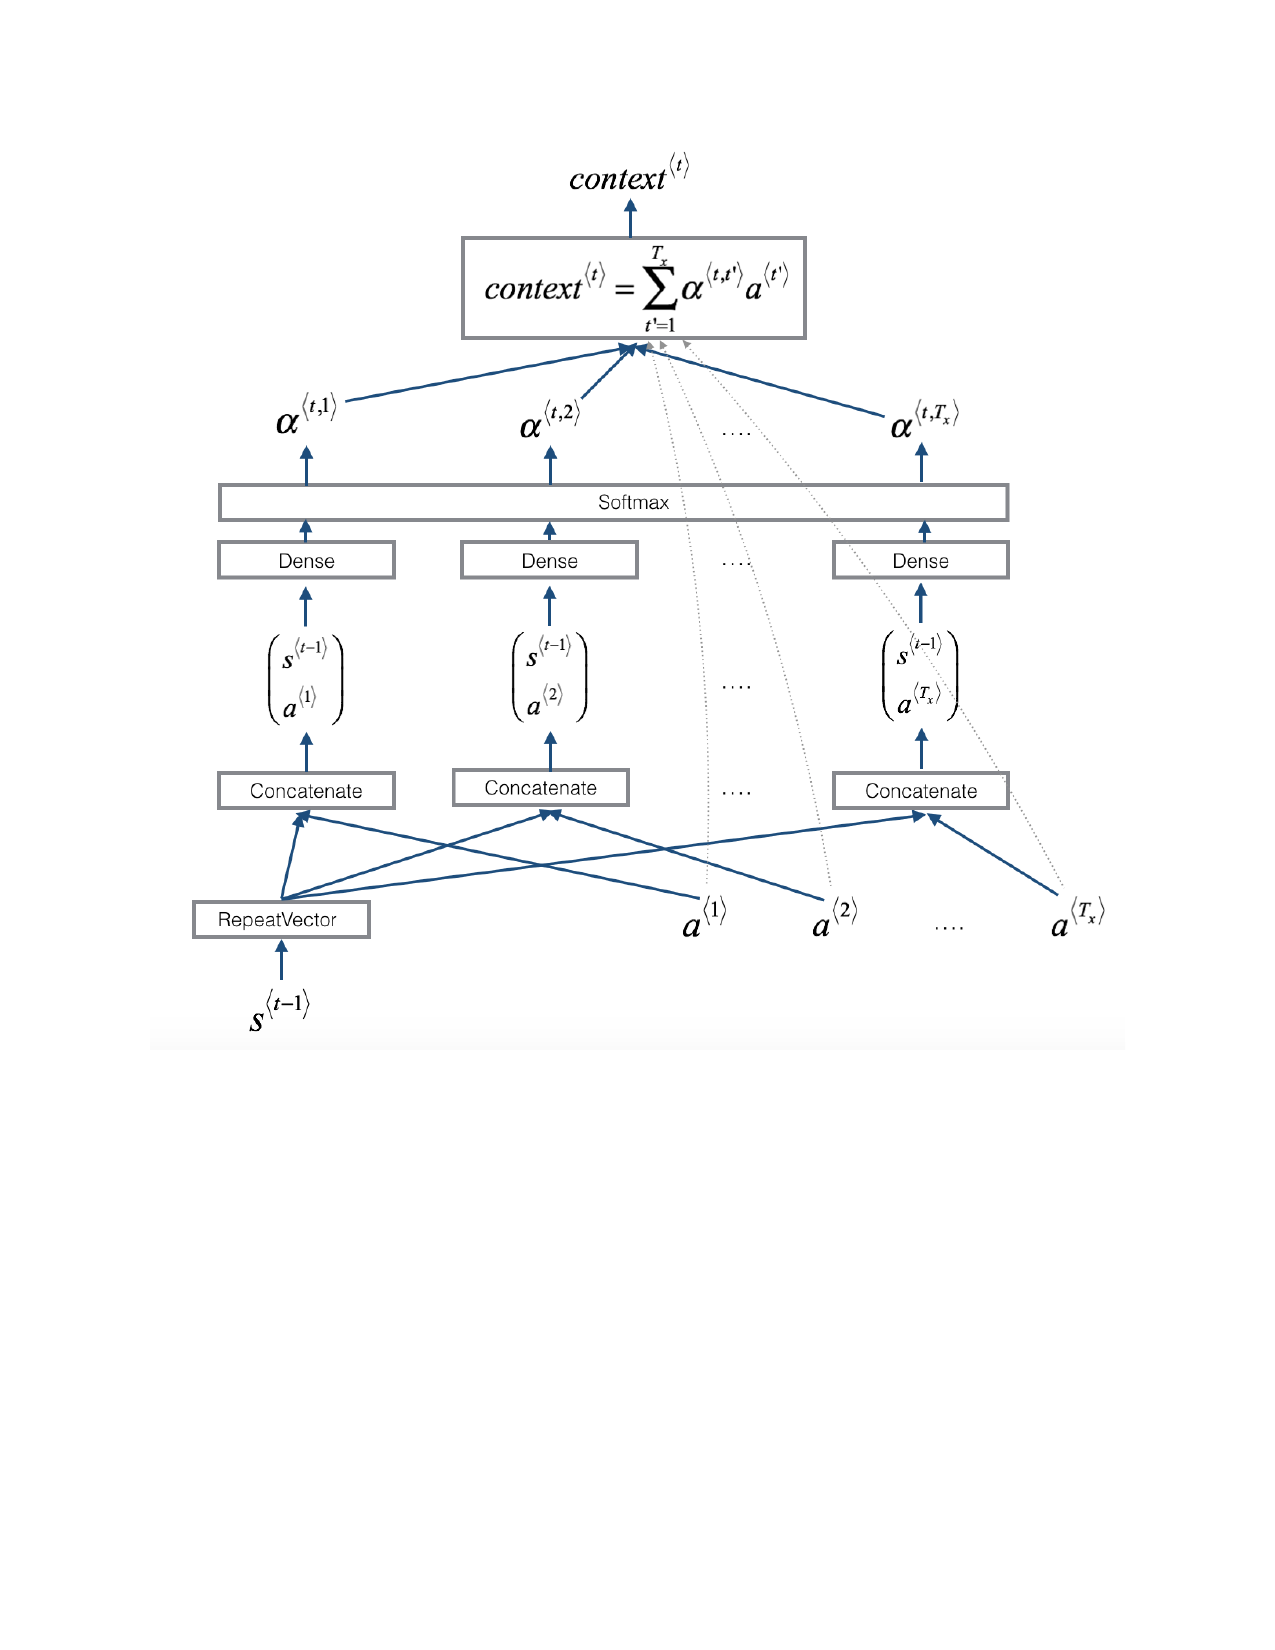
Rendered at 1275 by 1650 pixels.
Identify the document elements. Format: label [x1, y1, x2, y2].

picture [150, 150, 1125, 1050]
